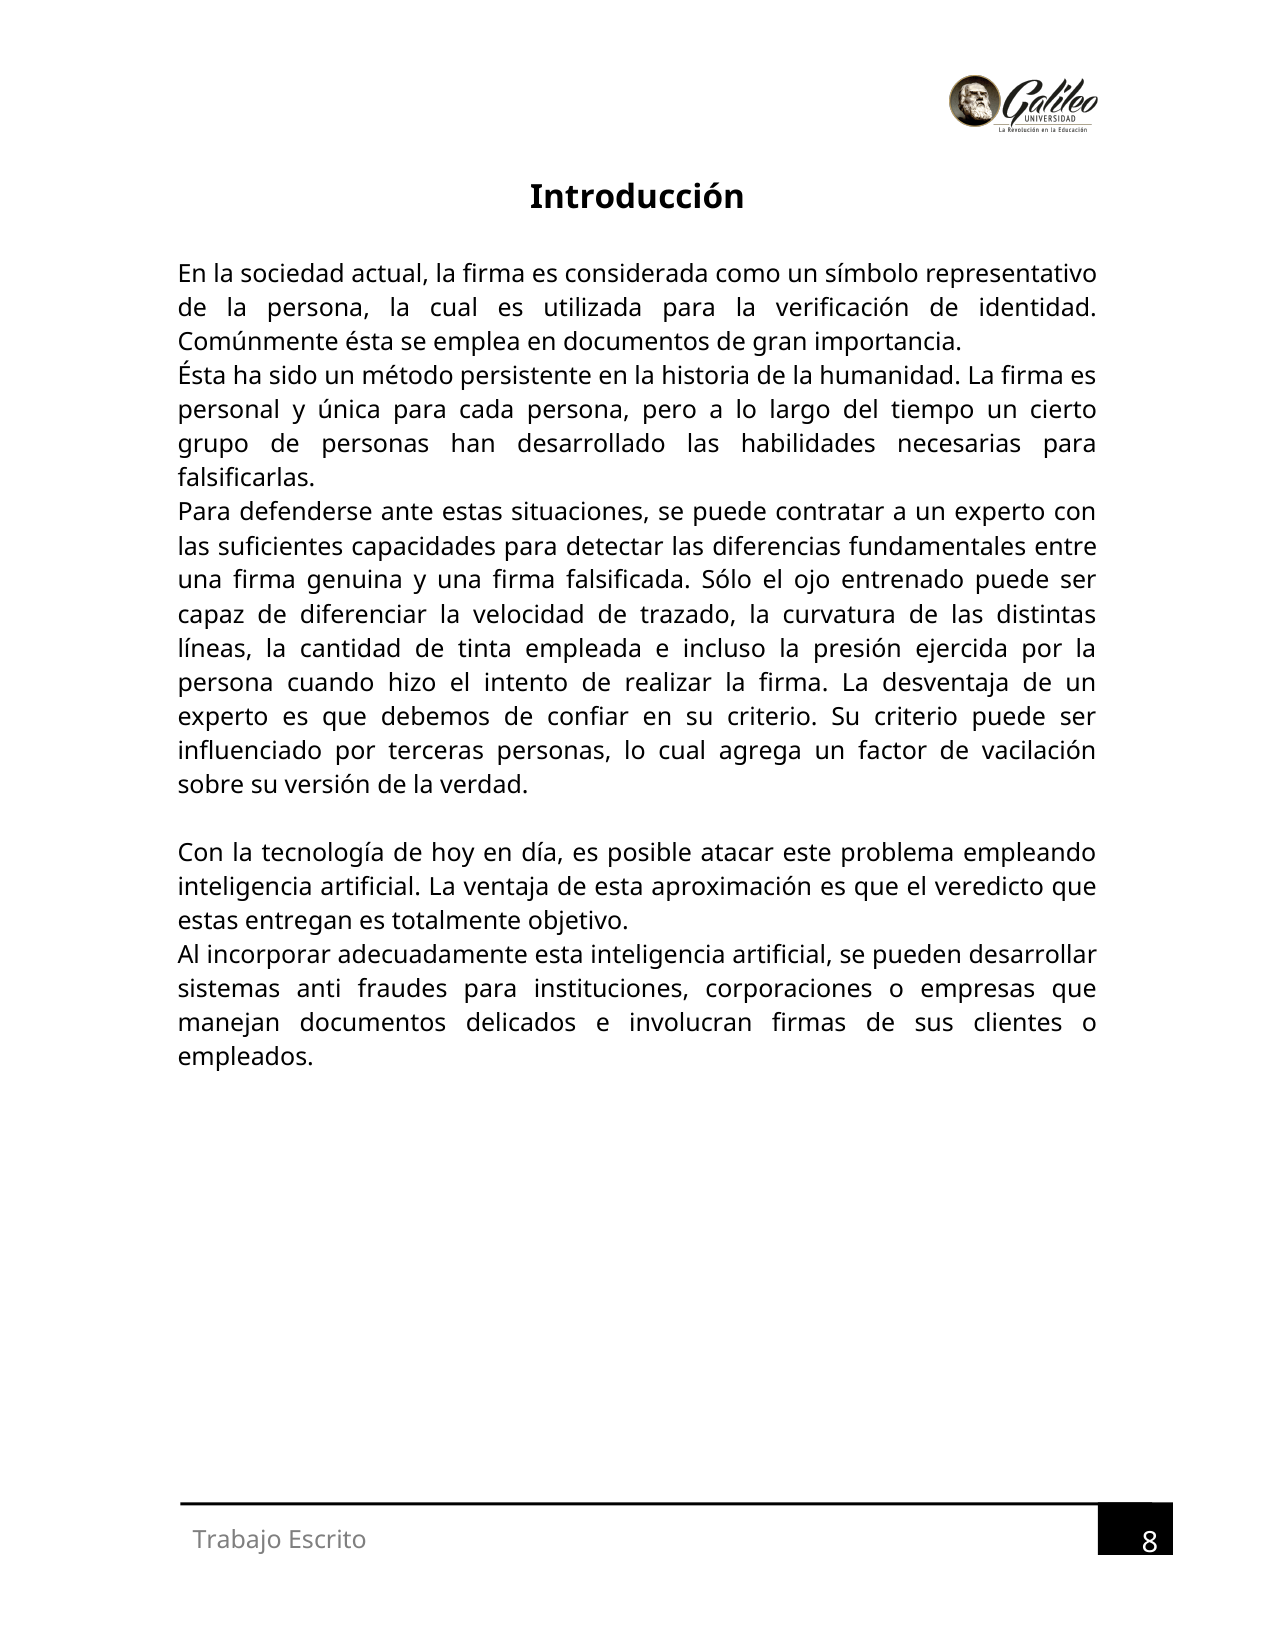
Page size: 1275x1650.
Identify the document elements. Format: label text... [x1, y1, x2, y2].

text Para defenderse ante estas situaciones, se puede contratar a un experto con las suficientes capacidades para detectar las diferencias fundamentales entre una firma genuina y una firma falsificada. Sólo el ojo entrenado puede ser capaz de diferenciar la velocidad de trazado, la curvatura de las distintas líneas, la cantidad de tinta empleada e incluso la presión ejercida por la persona cuando hizo el intento de realizar la firma. La desventaja de un experto es que debemos de confiar en su criterio. Su criterio puede ser influenciado por terceras personas, lo cual agrega un factor de vacilación sobre su versión de la verdad. [177, 494, 1098, 801]
subtitle Introducción [177, 173, 1098, 218]
text Ésta ha sido un método persistente en la historia de la humanidad. La firma es personal y única para cada persona, pero a lo largo del tiempo un cierto grupo de personas han desarrollado las habilidades necesarias para falsificarlas. [177, 358, 1098, 494]
picture [949, 75, 1098, 132]
text Con la tecnología de hoy en día, es posible atacar este problema empleando inteligencia artificial. La ventaja de esta aproximación es que el veredicto que estas entregan es totalmente objetivo. [177, 835, 1098, 937]
text En la sociedad actual, la firma es considerada como un símbolo representativo de la persona, la cual es utilizada para la verificación de identidad. Comúnmente ésta se emplea en documentos de gran importancia. [177, 256, 1098, 358]
text Al incorporar adecuadamente esta inteligencia artificial, se pueden desarrollar sistemas anti fraudes para instituciones, corporaciones o empresas que manejan documentos delicados e involucran firmas de sus clientes o empleados. [177, 937, 1098, 1073]
